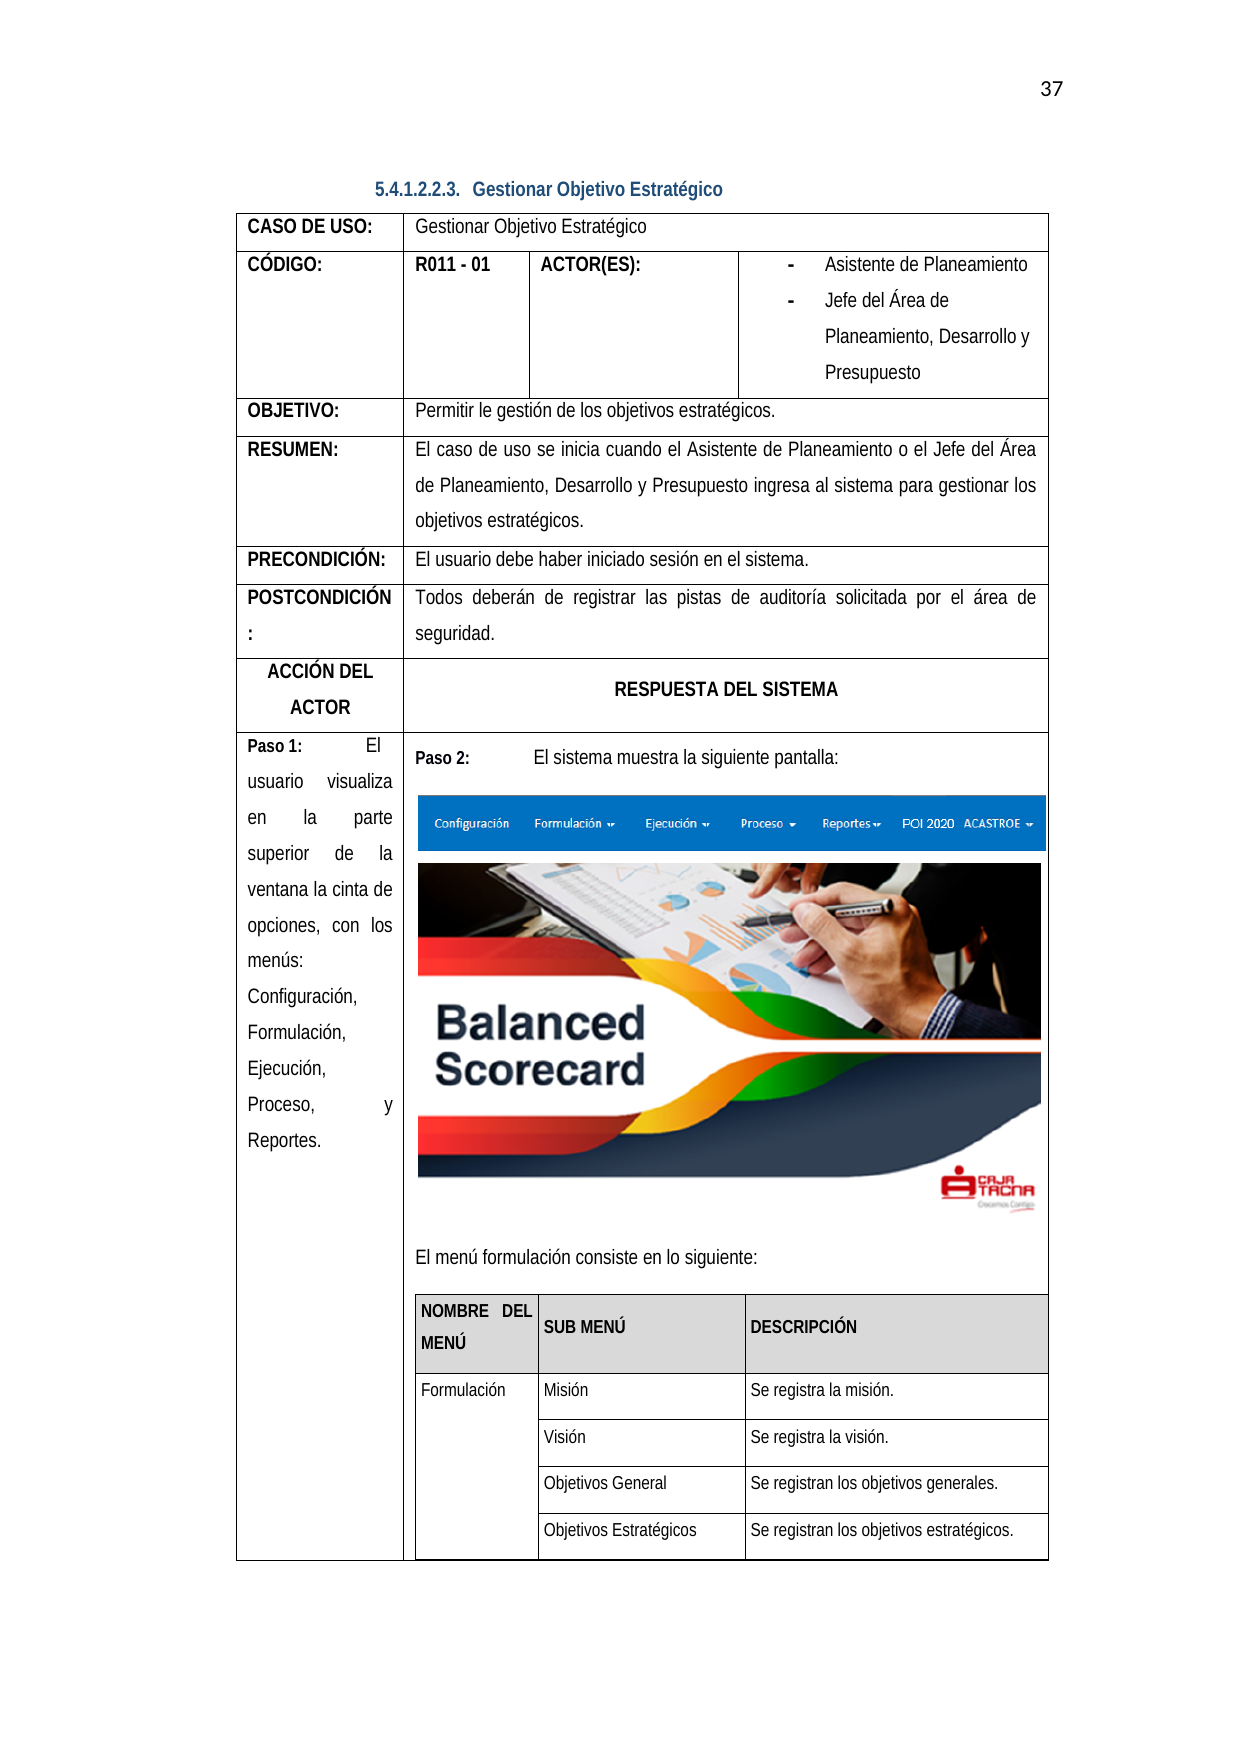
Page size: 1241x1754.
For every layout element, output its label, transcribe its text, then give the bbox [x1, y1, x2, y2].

picture [415, 793, 1047, 1220]
table_cell Todos deberán de registrar las pistas de auditoría solicitada por el área de seguridad. [404, 585, 1048, 658]
table_cell RESPUESTA DEL SISTEMA [404, 659, 1048, 732]
table_cell ACTOR(ES): [530, 252, 738, 397]
table_cell CÓDIGO: [237, 252, 403, 397]
table_cell Permitir le gestión de los objetivos estratégicos. [404, 399, 1048, 436]
list Gestionar Objetivo Estratégico [375, 177, 1063, 201]
table_cell R011 - 01 [404, 252, 529, 397]
table_cell Asistente de Planeamiento Jefe del Área de Planeamiento, Desarrollo y Presupuesto [739, 252, 1048, 397]
table_cell El caso de uso se inicia cuando el Asistente de Planeamiento o el Jefe del Área de Planeamiento, Desarrollo y Presupuesto ingresa al sistema para gestionar los objetivos estratégicos. [404, 437, 1048, 546]
table_cell OBJETIVO: [237, 399, 403, 436]
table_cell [404, 733, 1048, 1560]
table_header Gestionar Objetivo Estratégico [404, 214, 1048, 251]
table_cell PRECONDICIÓN: [237, 547, 403, 584]
table_cell POSTCONDICIÓN: [237, 585, 403, 658]
table_header CASO DE USO: [237, 214, 403, 251]
table_cell ACCIÓN DEL ACTOR [237, 659, 403, 732]
table_cell RESUMEN: [237, 437, 403, 546]
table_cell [237, 733, 403, 1560]
table_cell El usuario debe haber iniciado sesión en el sistema. [404, 547, 1048, 584]
